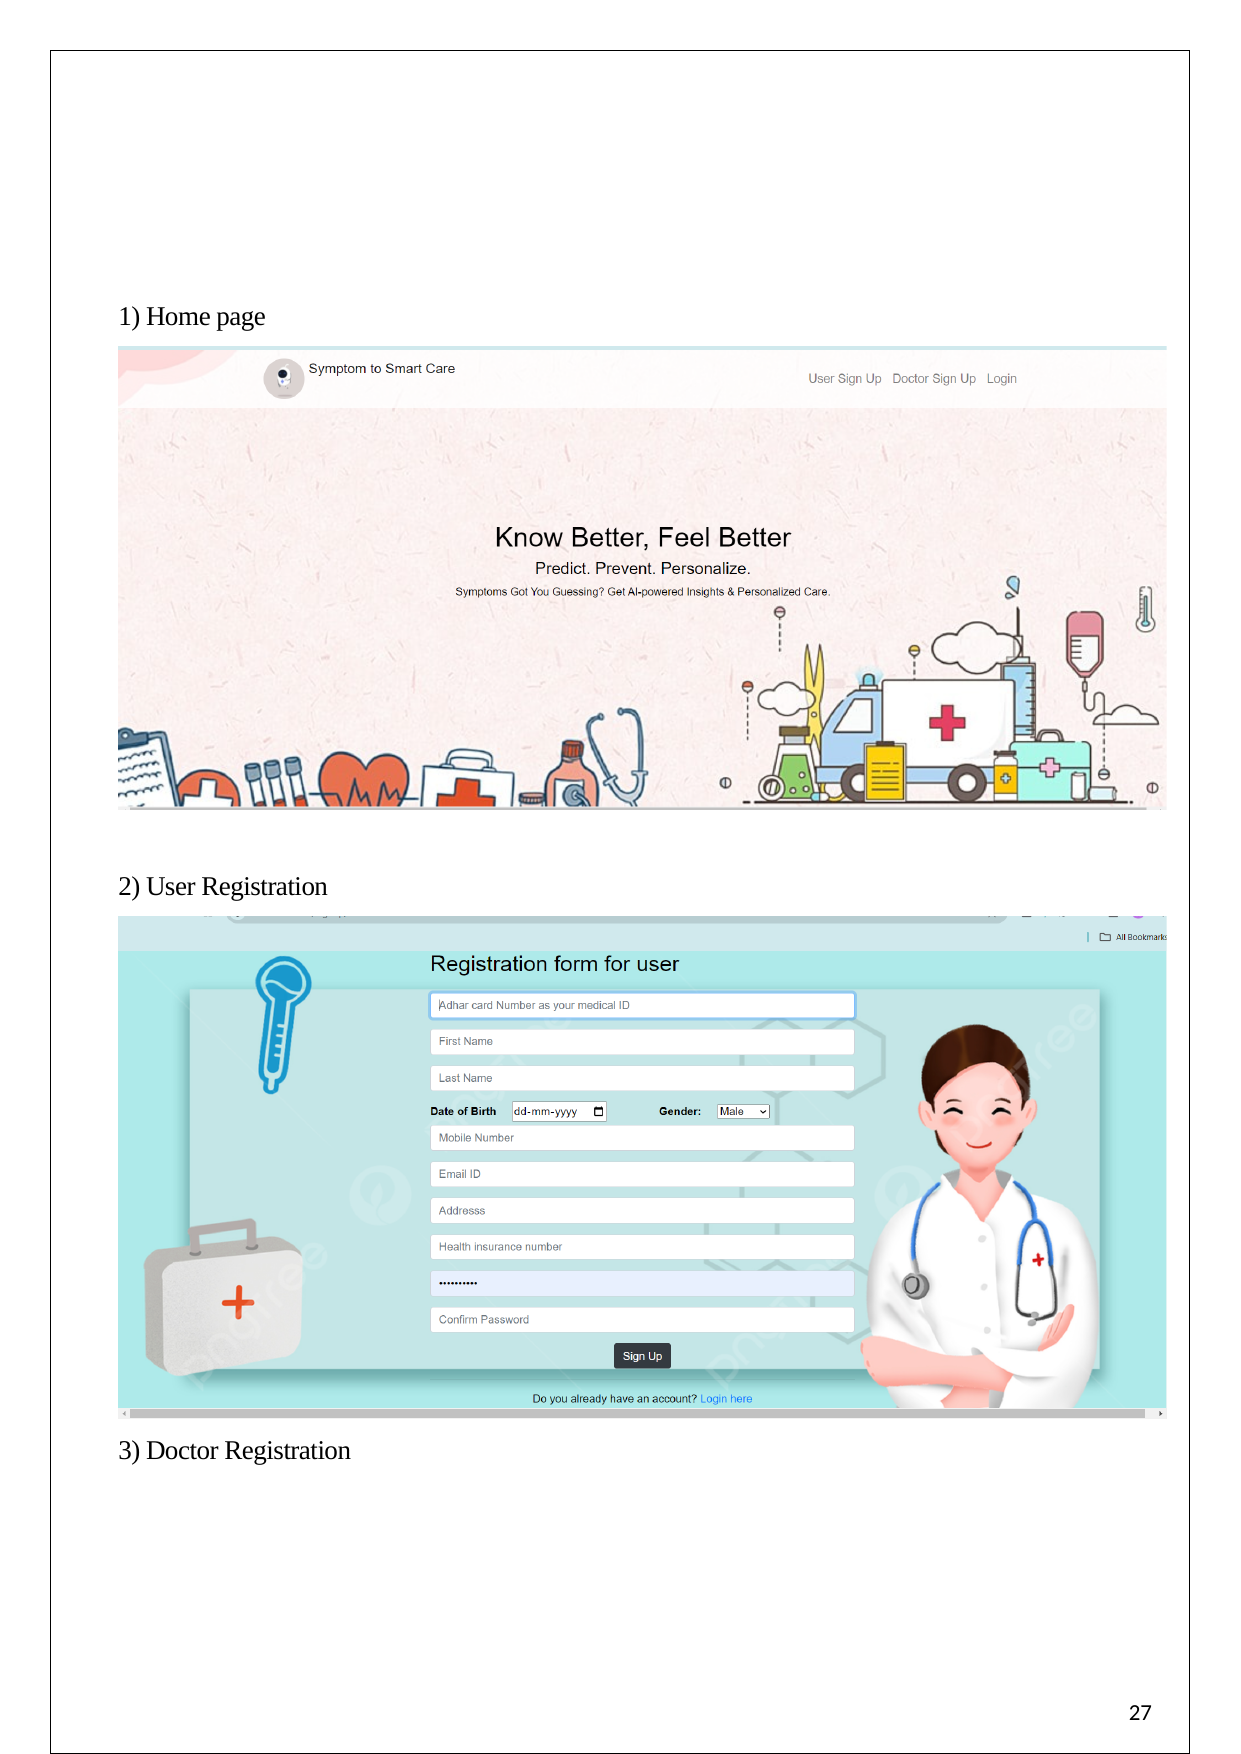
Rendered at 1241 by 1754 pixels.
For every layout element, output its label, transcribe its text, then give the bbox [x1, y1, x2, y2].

picture [118, 916, 1167, 1419]
text 2) User Registration [118, 870, 1152, 901]
picture [118, 346, 1167, 810]
text 1) Home page [118, 300, 1152, 331]
text 3) Doctor Registration [118, 1419, 1152, 1465]
